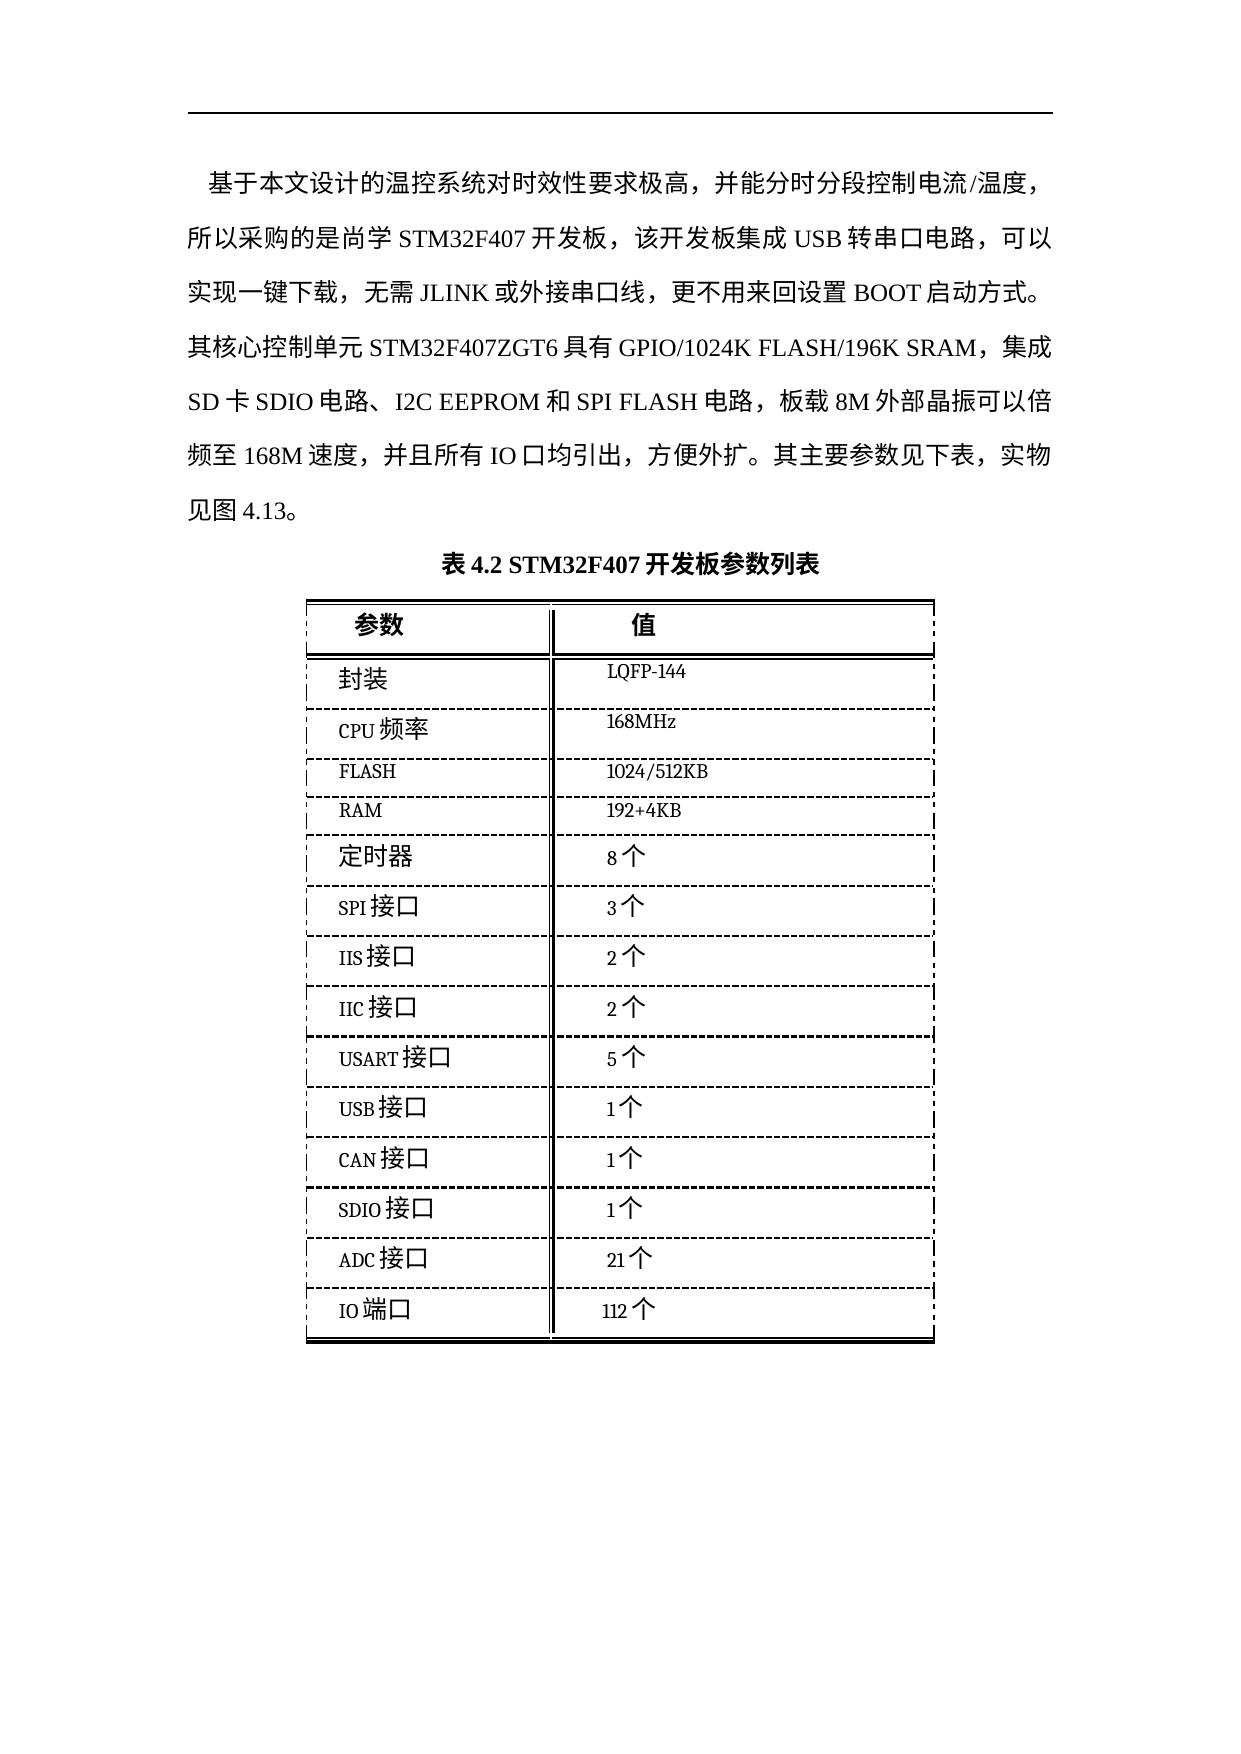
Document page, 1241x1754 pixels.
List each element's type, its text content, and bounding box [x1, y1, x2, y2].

table_cell USART接口 [307, 1035, 549, 1086]
table_cell IO端口 [307, 1287, 552, 1337]
table_cell FLASH [307, 758, 549, 796]
table_cell ADC接口 [307, 1237, 549, 1287]
table_cell CPU频率 [307, 708, 549, 758]
table_cell 2个 [555, 935, 934, 985]
table_cell LQFP-144 [552, 656, 934, 708]
table_cell 定时器 [307, 834, 549, 884]
table_header 值 [552, 605, 934, 653]
table_cell 192+4KB [555, 796, 934, 834]
text 基于本文设计的温控系统对时效性要求极高，并能分时分段控制电流/温度，所以采购的是尚学STM32F407开发板，该开发板集成USB转串口电路，可以实现一键下载，无需JLINK或外接串口线，更不用来回设置BOOT启动方式。其核心控制单元STM32F407ZGT6具有GPIO/1024K FLASH/196K SRAM，集成SD卡SDIO电路、I2C EEPROM和SPI FLASH电路，板载8M外部晶振可以倍频至168M速度，并且所有IO口均引出，方便外扩。其主要参数见下表，实物见图4.13。 [187, 164, 1053, 526]
table_cell SPI接口 [307, 885, 549, 935]
table_cell 3个 [555, 885, 934, 935]
table_cell 112个 [552, 1287, 934, 1337]
table_cell IIS接口 [307, 935, 549, 985]
table_cell RAM [307, 796, 549, 834]
table_cell 8个 [555, 834, 934, 884]
table_cell 21个 [555, 1237, 934, 1287]
table_cell SDIO接口 [307, 1186, 549, 1237]
table_cell 5个 [555, 1035, 934, 1086]
table_cell 1个 [555, 1186, 934, 1237]
table_header 参数 [307, 602, 552, 653]
table_cell 168MHz [555, 708, 934, 758]
table_cell 2个 [555, 985, 934, 1035]
table_cell 封装 [307, 660, 549, 708]
text 表4.2 STM32F407开发板参数列表 [187, 544, 1053, 581]
table_cell USB接口 [307, 1086, 549, 1136]
table_cell CAN接口 [307, 1136, 549, 1186]
table_cell 1个 [555, 1136, 934, 1186]
table_cell 1个 [555, 1086, 934, 1136]
table_cell IIC接口 [307, 985, 549, 1035]
table_cell 1024/512KB [555, 758, 934, 796]
